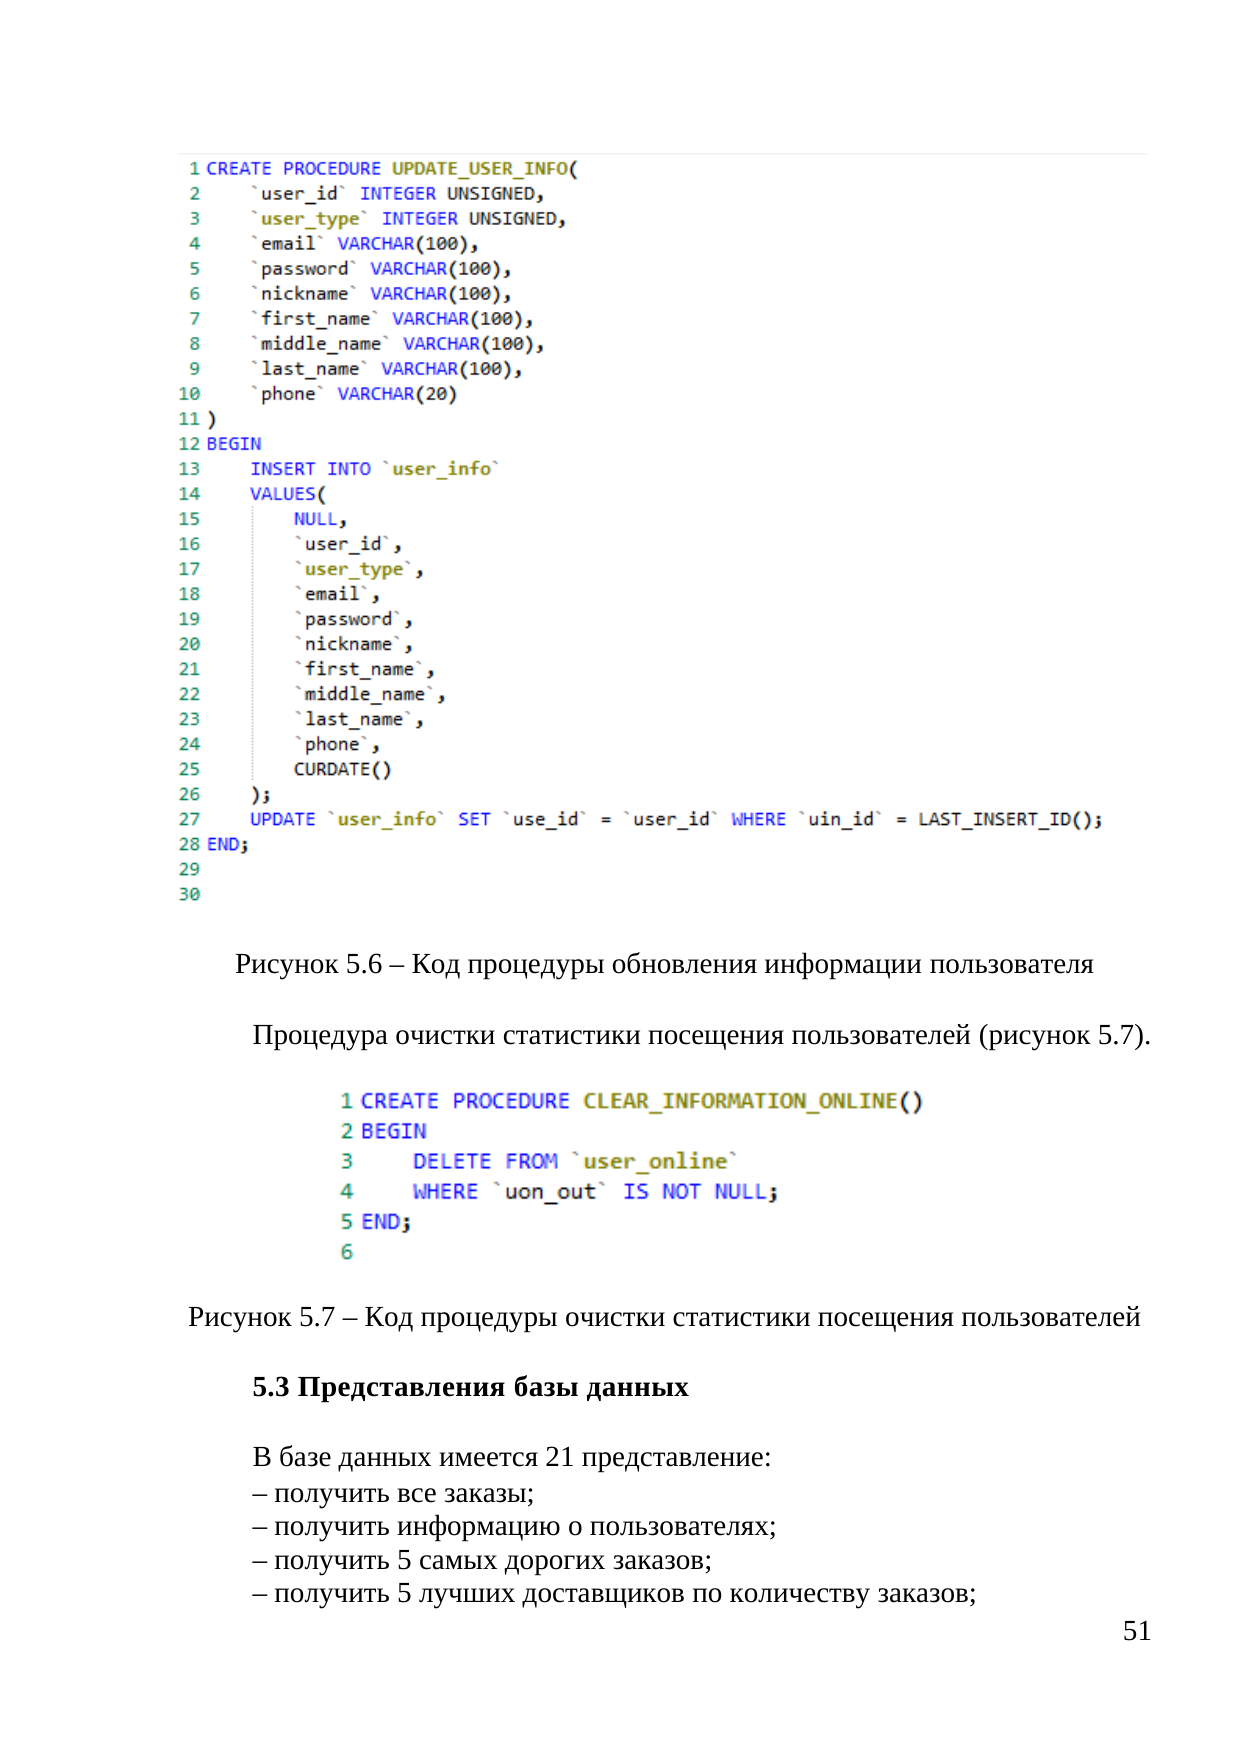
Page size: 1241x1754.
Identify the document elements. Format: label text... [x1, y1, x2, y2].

list получить 5 самых дорогих заказов; [177, 1542, 1152, 1575]
list получить информацию о пользователях; [177, 1508, 1152, 1542]
list получить все заказы; [177, 1475, 1152, 1508]
text Рисунок 5.6 – Код процедуры обновления информации пользователя [177, 947, 1152, 980]
text Процедура очистки статистики посещения пользователей (рисунок 5.7). [177, 1017, 1152, 1051]
list получить 5 лучших доставщиков по количеству заказов; [177, 1575, 1152, 1609]
text Рисунок 5.7 – Код процедуры очистки статистики посещения пользователей [177, 1299, 1152, 1332]
subtitle 5.3 Представления базы данных [252, 1369, 1152, 1403]
picture [177, 153, 1148, 910]
text В базе данных имеется 21 представление: [177, 1439, 1152, 1473]
picture [335, 1087, 933, 1269]
